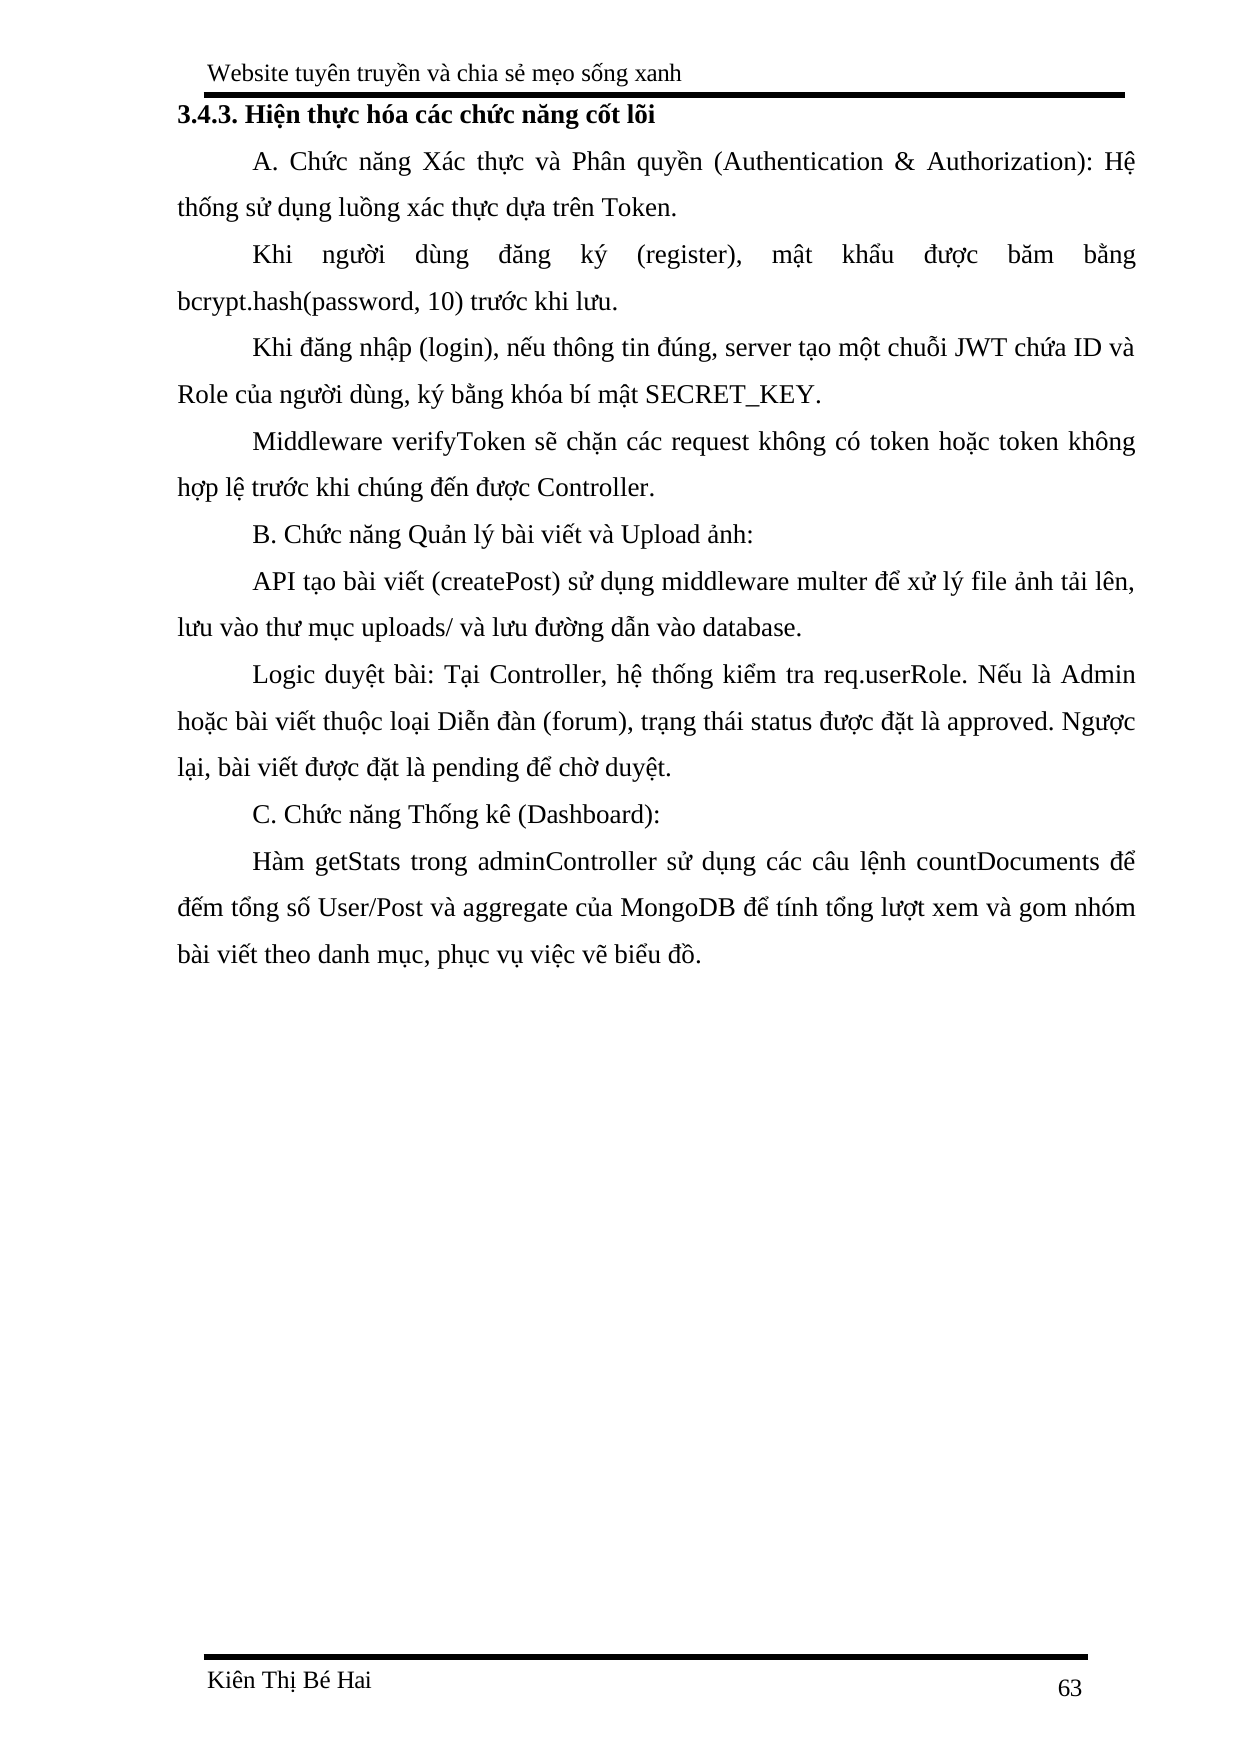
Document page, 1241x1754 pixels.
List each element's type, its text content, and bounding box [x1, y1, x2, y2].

text Middleware verifyToken sẽ chặn các request không có token hoặc token không hợp lệ trước khi chúng đến được Controller. [177, 424, 1137, 502]
text Khi đăng nhập (login), nếu thông tin đúng, server tạo một chuỗi JWT chứa ID và Role của người dùng, ký bằng khóa bí mật SECRET_KEY. [177, 331, 1137, 409]
text API tạo bài viết (createPost) sử dụng middleware multer để xử lý file ảnh tải lên, lưu vào thư mục uploads/ và lưu đường dẫn vào database. [177, 564, 1137, 642]
text B. Chức năng Quản lý bài viết và Upload ảnh: [177, 518, 1137, 549]
text Hàm getStats trong adminController sử dụng các câu lệnh countDocuments để đếm tổng số User/Post và aggregate của MongoDB để tính tổng lượt xem và gom nhóm bài viết theo danh mục, phục vụ việc vẽ biểu đồ. [177, 844, 1137, 969]
text Logic duyệt bài: Tại Controller, hệ thống kiểm tra req.userRole. Nếu là Admin hoặc bài viết thuộc loại Diễn đàn (forum), trạng thái status được đặt là approved. Ngược lại, bài viết được đặt là pending để chờ duyệt. [177, 658, 1137, 782]
text A. Chức năng Xác thực và Phân quyền (Authentication & Authorization): Hệ thống sử dụng luồng xác thực dựa trên Token. [177, 144, 1137, 222]
text C. Chức năng Thống kê (Dashboard): [177, 798, 1137, 829]
text Khi người dùng đăng ký (register), mật khẩu được băm bằng bcrypt.hash(password, 10) trước khi lưu. [177, 238, 1137, 316]
text 3.4.3. Hiện thực hóa các chức năng cốt lõi [177, 98, 1137, 129]
